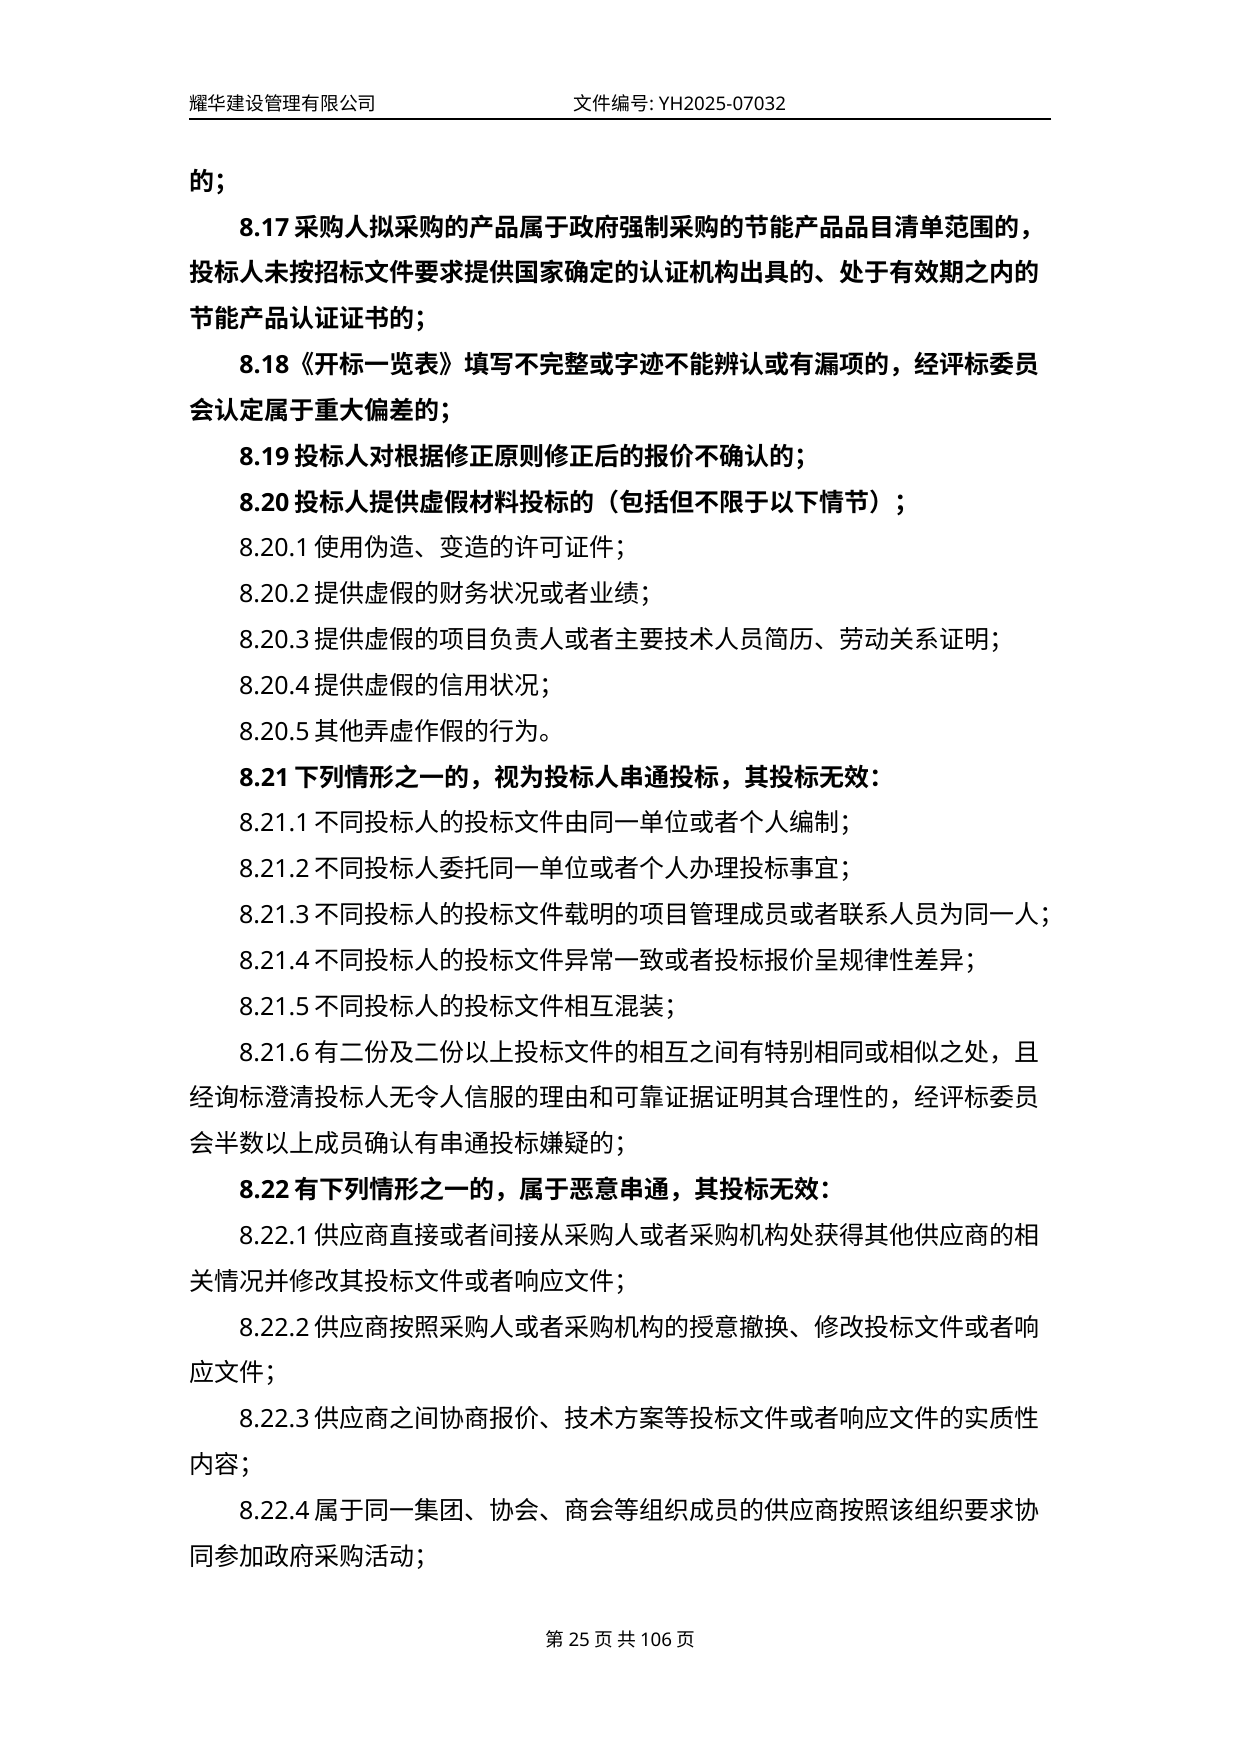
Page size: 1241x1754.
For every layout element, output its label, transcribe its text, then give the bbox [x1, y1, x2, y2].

text 8.20.2提供虚假的财务状况或者业绩； [239, 566, 1051, 612]
text 8.18《开标一览表》填写不完整或字迹不能辨认或有漏项的，经评标委员会认定属于重大偏差的； [189, 337, 1051, 428]
text 8.22有下列情形之一的，属于恶意串通，其投标无效： [189, 1162, 1051, 1208]
text 8.21.5不同投标人的投标文件相互混装； [189, 978, 1051, 1024]
text 8.21.6有二份及二份以上投标文件的相互之间有特别相同或相似之处，且经询标澄清投标人无令人信服的理由和可靠证据证明其合理性的，经评标委员会半数以上成员确认有串通投标嫌疑的； [189, 1024, 1051, 1162]
text 8.19投标人对根据修正原则修正后的报价不确认的； [189, 428, 1051, 474]
text 8.22.3供应商之间协商报价、技术方案等投标文件或者响应文件的实质性内容； [189, 1391, 1051, 1483]
text 8.21.3不同投标人的投标文件载明的项目管理成员或者联系人员为同一人； [189, 887, 1051, 933]
text 8.20投标人提供虚假材料投标的（包括但不限于以下情节）； [189, 474, 1051, 520]
text 8.17采购人拟采购的产品属于政府强制采购的节能产品品目清单范围的，投标人未按招标文件要求提供国家确定的认证机构出具的、处于有效期之内的节能产品认证证书的； [189, 199, 1051, 337]
text 8.20.3提供虚假的项目负责人或者主要技术人员简历、劳动关系证明； [239, 612, 1051, 658]
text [189, 153, 1051, 199]
text 8.21.4不同投标人的投标文件异常一致或者投标报价呈规律性差异； [189, 933, 1051, 978]
text 8.20.4提供虚假的信用状况； [239, 658, 1051, 703]
text 8.22.1供应商直接或者间接从采购人或者采购机构处获得其他供应商的相关情况并修改其投标文件或者响应文件； [189, 1208, 1051, 1299]
text 8.22.2供应商按照采购人或者采购机构的授意撤换、修改投标文件或者响应文件； [189, 1299, 1051, 1391]
text 8.20.5其他弄虚作假的行为。 [239, 703, 1051, 749]
text 8.21.1不同投标人的投标文件由同一单位或者个人编制； [189, 795, 1051, 841]
text 8.22.4属于同一集团、协会、商会等组织成员的供应商按照该组织要求协同参加政府采购活动； [189, 1483, 1051, 1574]
text 8.20.1使用伪造、变造的许可证件； [239, 520, 1051, 566]
text 8.21下列情形之一的，视为投标人串通投标，其投标无效： [189, 749, 1051, 795]
text 8.21.2不同投标人委托同一单位或者个人办理投标事宜； [189, 841, 1051, 887]
